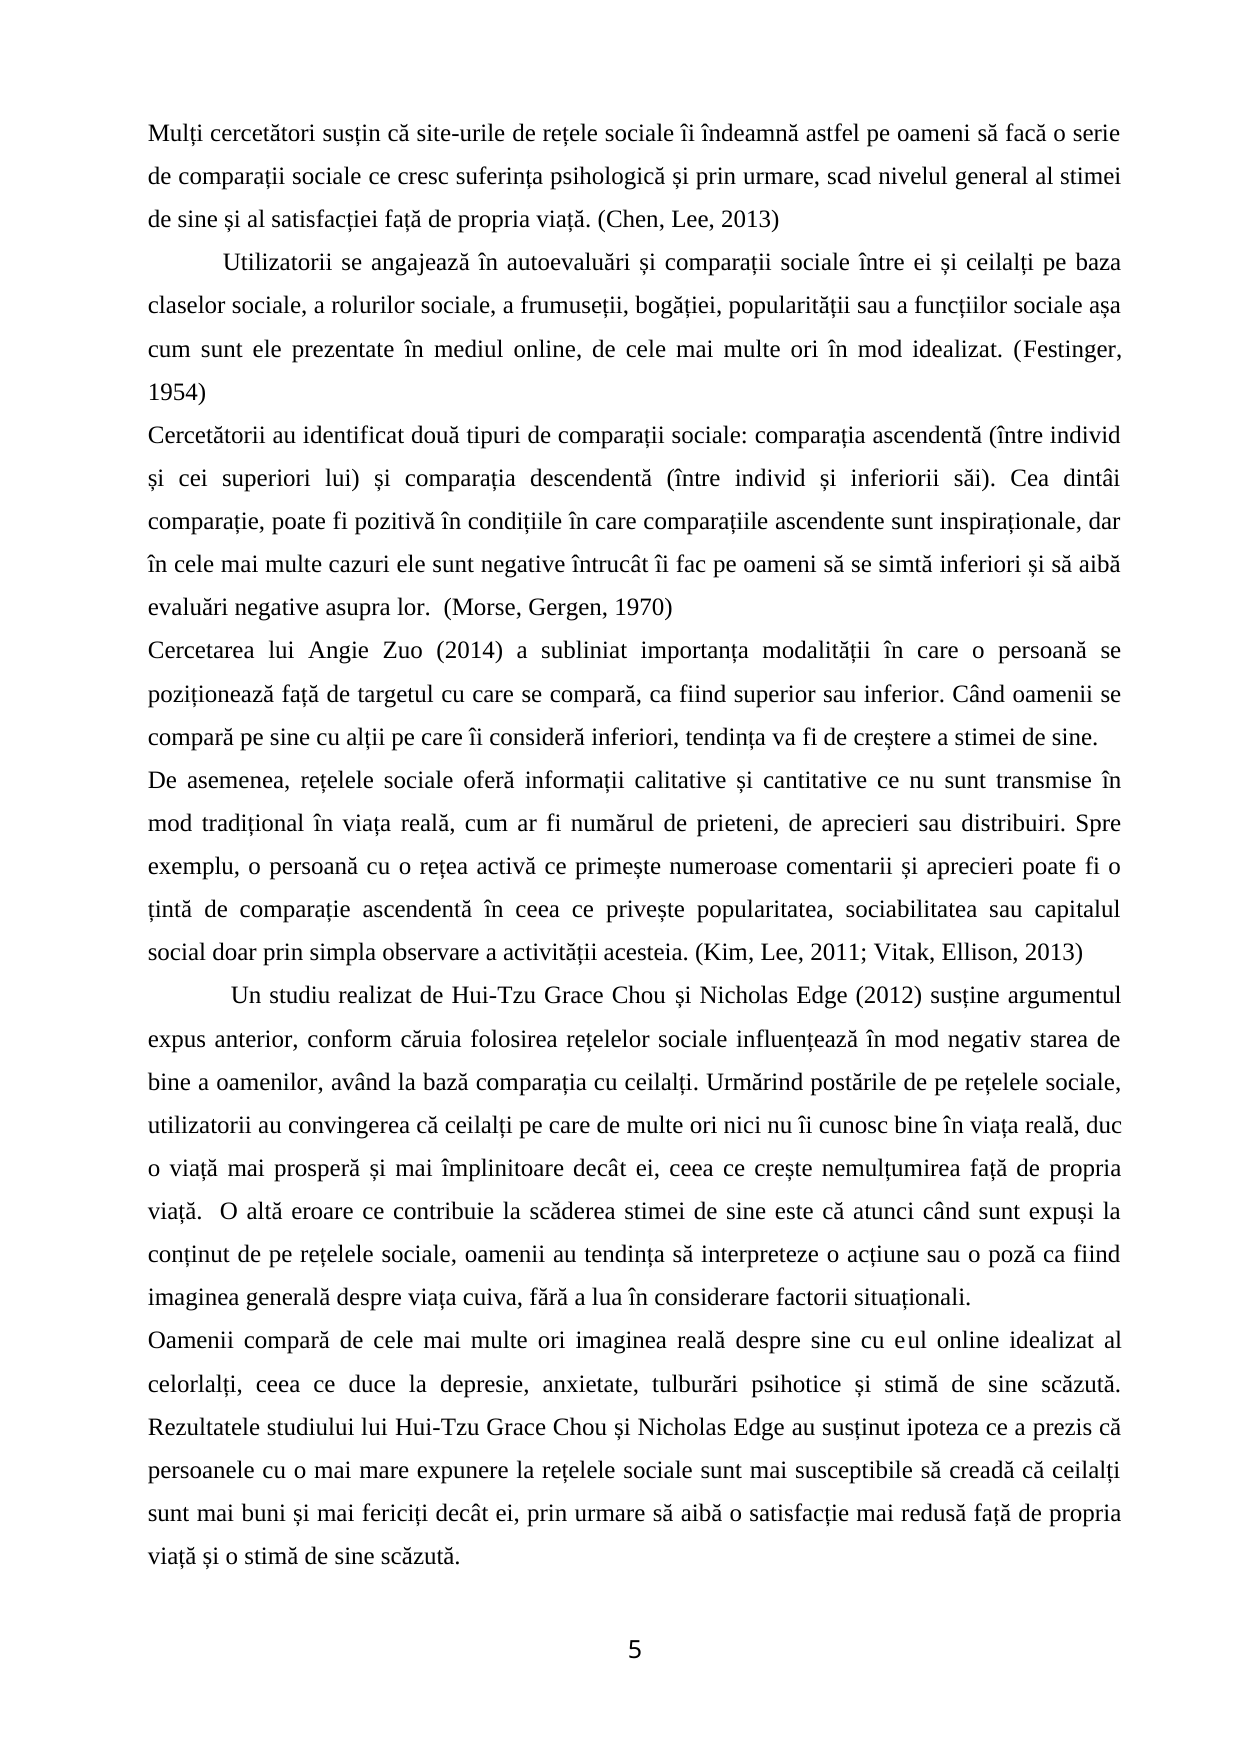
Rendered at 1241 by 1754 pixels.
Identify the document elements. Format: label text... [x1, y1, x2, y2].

text Utilizatorii se angajează în autoevaluări și comparații sociale între ei și ceilalți pe baza claselor sociale, a rolurilor sociale, a frumuseții, bogăției, popularității sau a funcțiilor sociale așa cum sunt ele prezentate în mediul online, de cele mai multe ori în mod idealizat. (Festinger, 1954) [148, 247, 1122, 406]
text Un studiu realizat de Hui-Tzu Grace Chou și Nicholas Edge (2012) susține argumentul expus anterior, conform căruia folosirea rețelelor sociale influențează în mod negativ starea de bine a oamenilor, având la bază comparația cu ceilalți. Urmărind postările de pe rețelele sociale, utilizatorii au convingerea că ceilalți pe care de multe ori nici nu îi cunosc bine în viața reală, duc o viață mai prosperă și mai împlinitoare decât ei, ceea ce crește nemulțumirea față de propria viață. O altă eroare ce contribuie la scăderea stimei de sine este că atunci când sunt expuși la conținut de pe rețelele sociale, oamenii au tendința să interpreteze o acțiune sau o poză ca fiind imaginea generală despre viața cuiva, fără a lua în considerare factorii situaționali. [148, 981, 1122, 1311]
text Oamenii compară de cele mai multe ori imaginea reală despre sine cu eul online idealizat al celorlalți, ceea ce duce la depresie, anxietate, tulburări psihotice și stimă de sine scăzută. Rezultatele studiului lui Hui-Tzu Grace Chou și Nicholas Edge au susținut ipoteza ce a prezis că persoanele cu o mai mare expunere la rețelele sociale sunt mai susceptibile să creadă că ceilalți sunt mai buni și mai fericiți decât ei, prin urmare să aibă o satisfacție mai redusă față de propria viață și o stimă de sine scăzută. [148, 1326, 1122, 1570]
text Cercetătorii au identificat două tipuri de comparații sociale: comparația ascendentă (între individ și cei superiori lui) și comparația descendentă (între individ și inferiorii săi). Cea dintâi comparație, poate fi pozitivă în condițiile în care comparațiile ascendente sunt inspiraționale, dar în cele mai multe cazuri ele sunt negative întrucât îi fac pe oameni să se simtă inferiori și să aibă evaluări negative asupra lor. (Morse, Gergen, 1970) [148, 420, 1122, 621]
text Mulți cercetători susțin că site-urile de rețele sociale îi îndeamnă astfel pe oameni să facă o serie de comparații sociale ce cresc suferința psihologică și prin urmare, scad nivelul general al stimei de sine și al satisfacției față de propria viață. (Chen, Lee, 2013) [148, 118, 1122, 233]
text De asemenea, rețelele sociale oferă informații calitative și cantitative ce nu sunt transmise în mod tradițional în viața reală, cum ar fi numărul de prieteni, de aprecieri sau distribuiri. Spre exemplu, o persoană cu o rețea activă ce primește numeroase comentarii și aprecieri poate fi o țintă de comparație ascendentă în ceea ce privește popularitatea, sociabilitatea sau capitalul social doar prin simpla observare a activității acesteia. (Kim, Lee, 2011; Vitak, Ellison, 2013) [148, 765, 1122, 966]
text Cercetarea lui Angie Zuo (2014) a subliniat importanța modalității în care o persoană se poziționează față de targetul cu care se compară, ca fiind superior sau inferior. Când oamenii se compară pe sine cu alții pe care îi consideră inferiori, tendința va fi de creștere a stimei de sine. [148, 636, 1122, 751]
